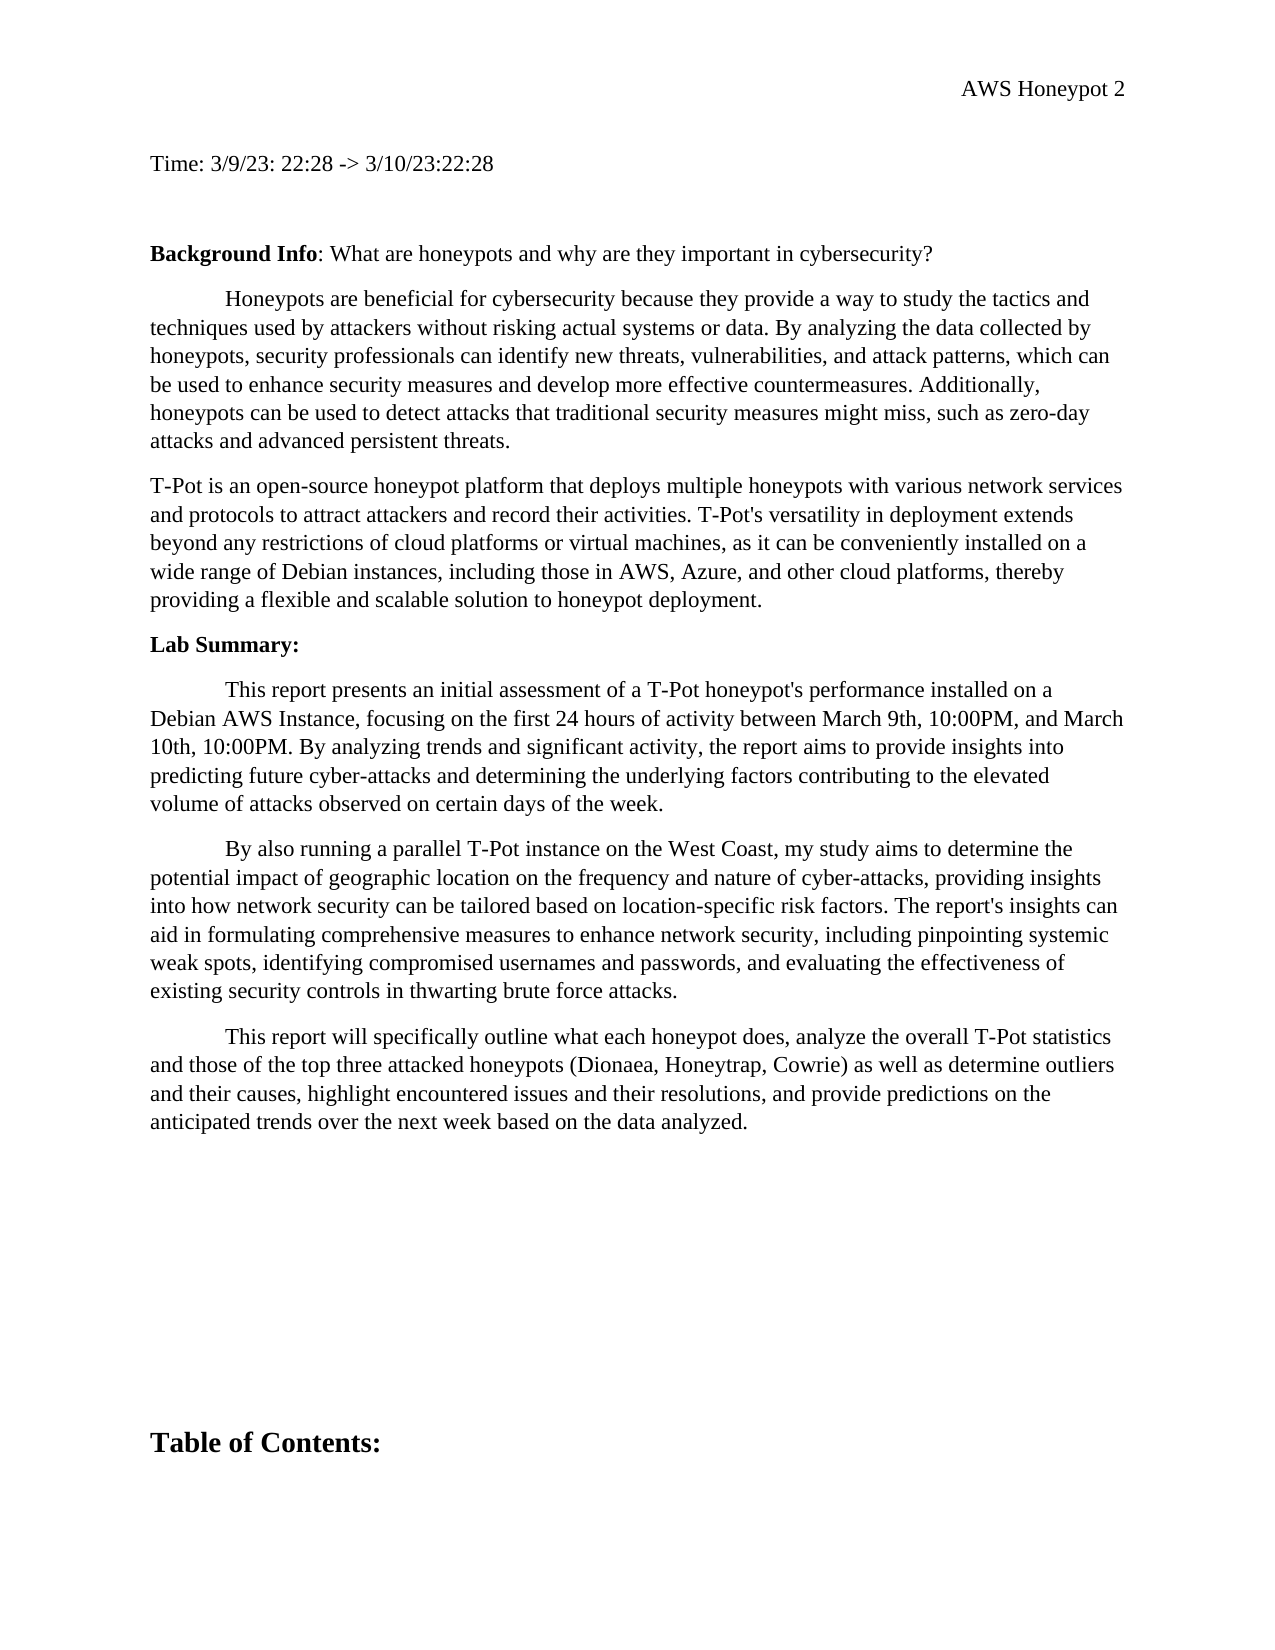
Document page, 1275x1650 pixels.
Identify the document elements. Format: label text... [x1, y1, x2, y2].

text T-Pot is an open-source honeypot platform that deploys multiple honeypots with various network services and protocols to attract attackers and record their activities. T-Pot's versatility in deployment extends beyond any restrictions of cloud platforms or virtual machines, as it can be conveniently installed on a wide range of Debian instances, including those in AWS, Azure, and other cloud platforms, thereby providing a flexible and scalable solution to honeypot deployment. [150, 473, 1125, 613]
text This report will specifically outline what each honeypot does, analyze the overall T-Pot statistics and those of the top three attacked honeypots (Dionaea, Honeytrap, Cowrie) as well as determine outliers and their causes, highlight encountered issues and their resolutions, and provide predictions on the anticipated trends over the next week based on the data analyzed. [150, 1023, 1125, 1134]
text Table of Contents: [150, 1426, 1125, 1459]
text Lab Summary: [150, 631, 1125, 658]
text Background Info: What are honeypots and why are they important in cybersecurity? [150, 240, 1125, 267]
text By also running a parallel T-Pot instance on the West Coast, my study aims to determine the potential impact of geographic location on the frequency and nature of cyber-attacks, providing insights into how network security can be tailored based on location-specific risk factors. The report's insights can aid in formulating comprehensive measures to enhance network security, including pinpointing systemic weak spots, identifying compromised usernames and passwords, and evaluating the effectiveness of existing security controls in thwarting brute force attacks. [150, 835, 1125, 1004]
text Time: 3/9/23: 22:28 -> 3/10/23:22:28 [150, 150, 1125, 176]
text This report presents an initial assessment of a T-Pot honeypot's performance installed on a Debian AWS Instance, focusing on the first 24 hours of activity between March 9th, 10:00PM, and March 10th, 10:00PM. By analyzing trends and significant activity, the report aims to provide insights into predicting future cyber-attacks and determining the underlying factors contributing to the elevated volume of attacks observed on certain days of the week. [150, 677, 1125, 817]
text Honeypots are beneficial for cybersecurity because they provide a way to study the tactics and techniques used by attackers without risking actual systems or data. By analyzing the data collected by honeypots, security professionals can identify new threats, vulnerabilities, and attack patterns, which can be used to enhance security measures and develop more effective countermeasures. Additionally, honeypots can be used to detect attacks that traditional security measures might miss, such as zero-day attacks and advanced persistent threats. [150, 285, 1125, 454]
